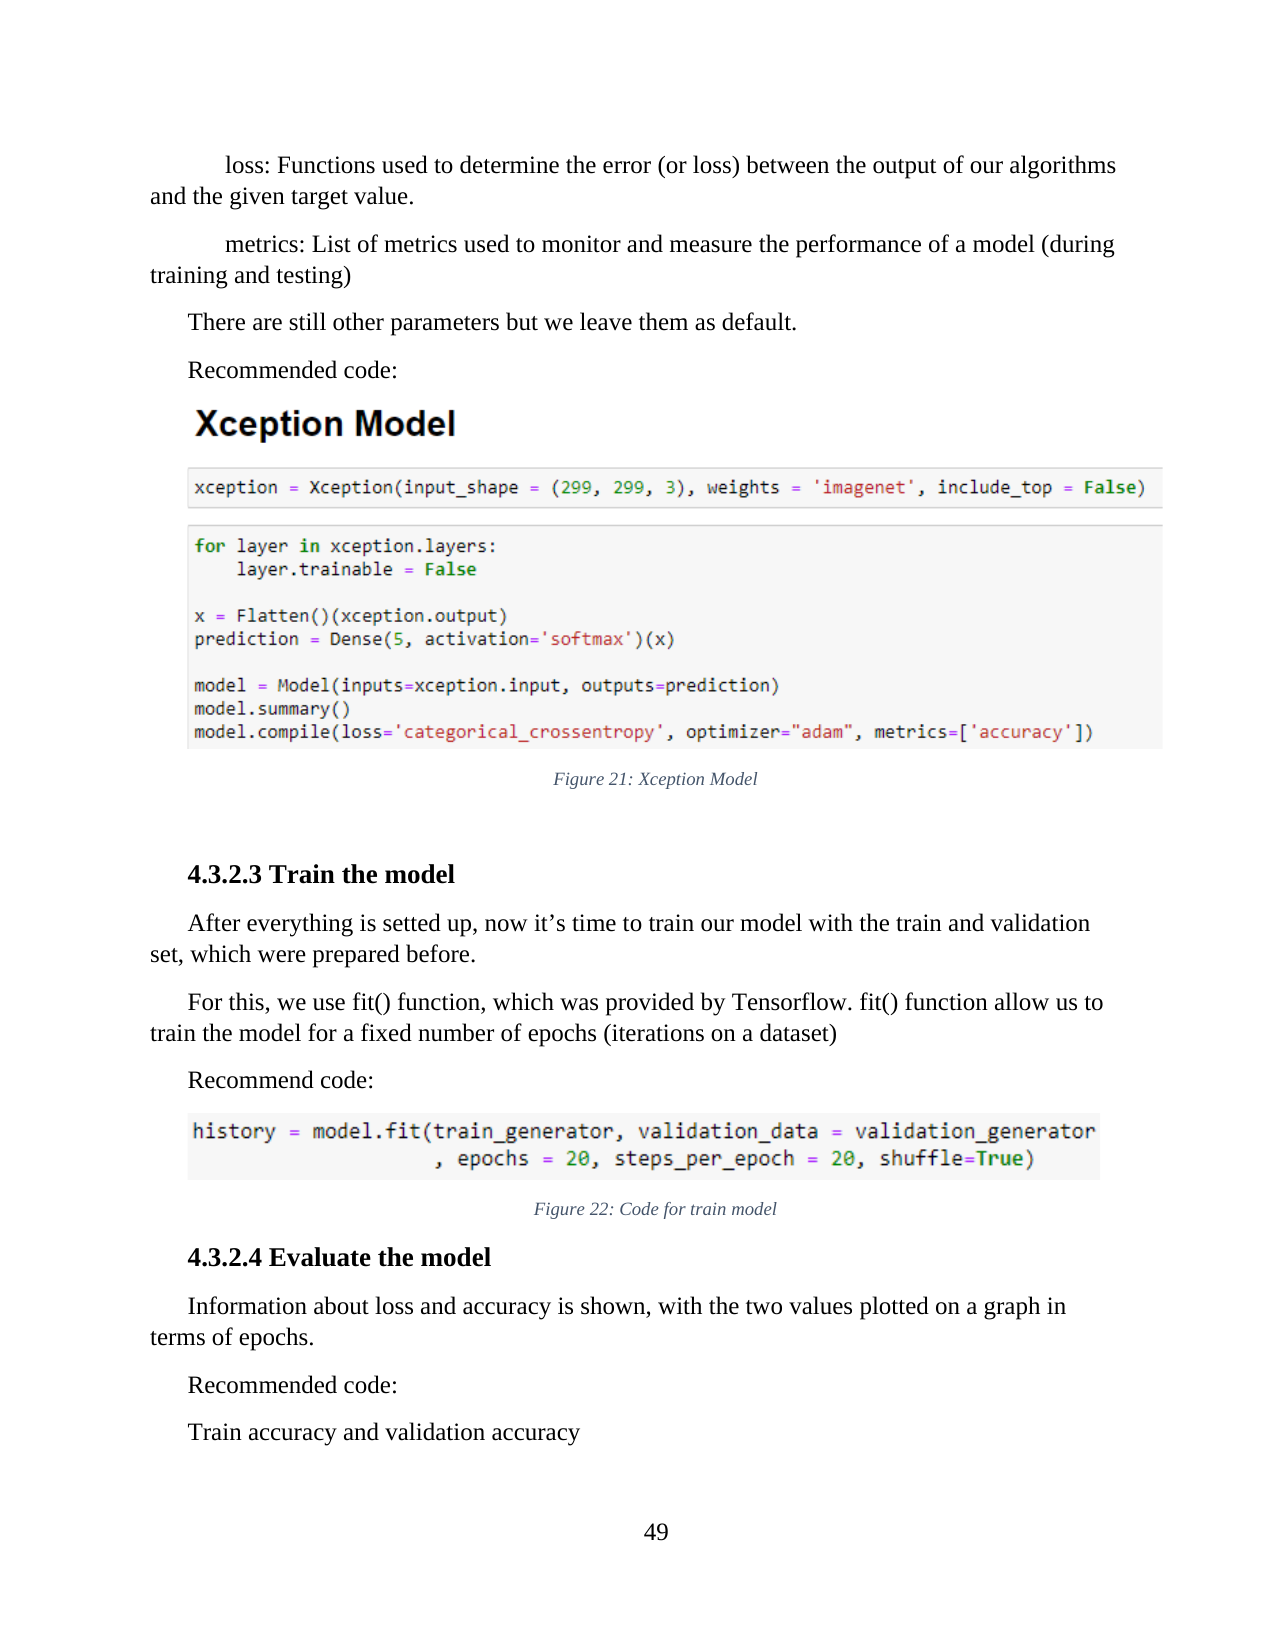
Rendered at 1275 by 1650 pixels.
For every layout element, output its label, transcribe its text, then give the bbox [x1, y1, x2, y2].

subtitle 4.3.2.3 Train the model [150, 858, 1125, 889]
text Information about loss and accuracy is shown, with the two values plotted on a graph in terms of epochs. [150, 1291, 1125, 1351]
text After everything is setted up, now it’s time to train our model with the train and validation set, which were prepared before. [150, 908, 1125, 968]
text Recommended code: [150, 355, 1125, 384]
text Recommended code: [150, 1370, 1125, 1398]
text Figure 21: Xception Model [150, 768, 1125, 789]
text Figure 22: Code for train model [150, 1198, 1125, 1220]
picture [187, 1113, 1100, 1180]
subtitle 4.3.2.4 Evaluate the model [150, 1241, 1125, 1272]
picture [187, 402, 1163, 749]
text Recommend code: [150, 1065, 1125, 1094]
text loss: Functions used to determine the error (or loss) between the output of our algorithms and the given target value. [150, 150, 1125, 210]
text For this, we use fit() function, which was provided by Tensorflow. fit() function allow us to train the model for a fixed number of epochs (iterations on a dataset) [150, 987, 1125, 1046]
text Train accuracy and validation accuracy [150, 1417, 1125, 1446]
text metrics: List of metrics used to monitor and measure the performance of a model (during training and testing) [150, 229, 1125, 288]
text There are still other parameters but we leave them as default. [150, 307, 1125, 336]
